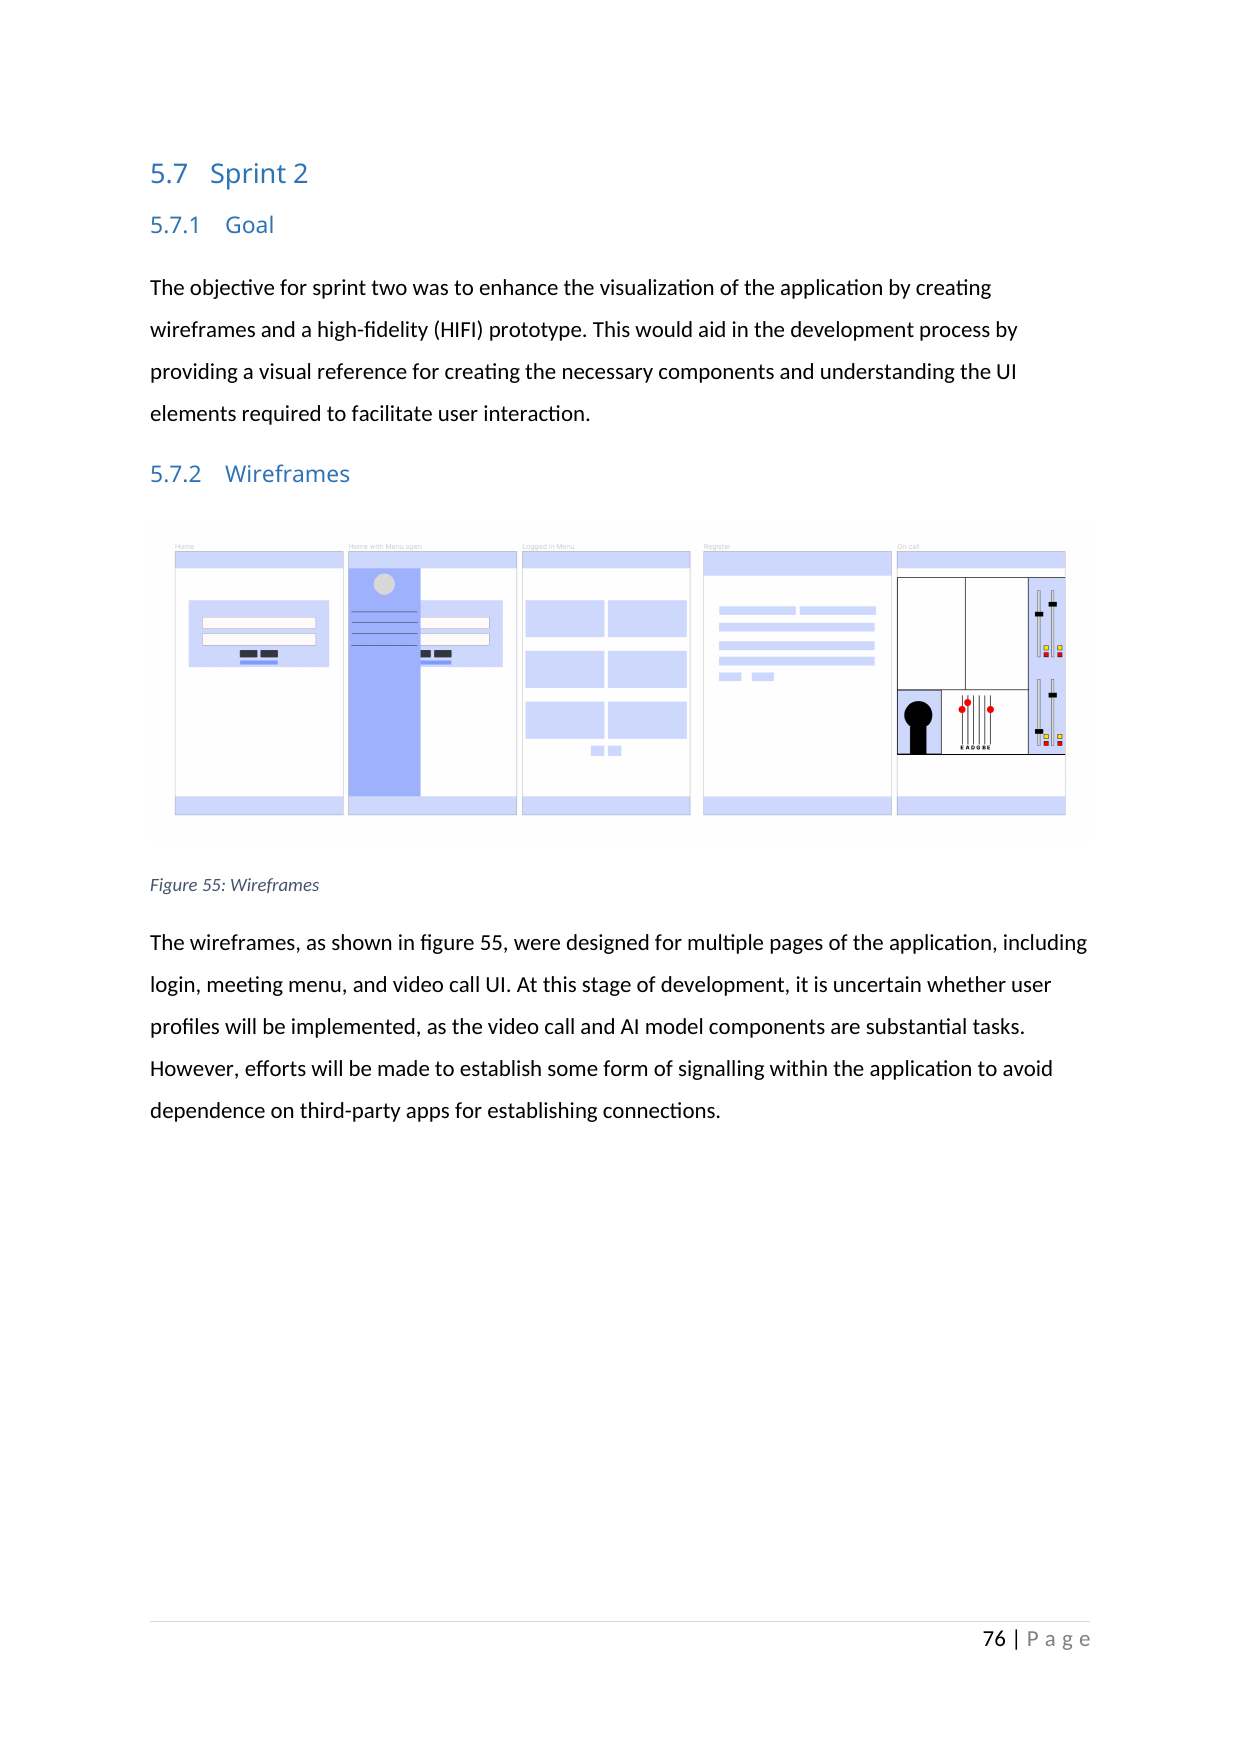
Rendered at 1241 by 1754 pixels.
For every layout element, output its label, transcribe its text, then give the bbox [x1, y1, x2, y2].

subtitle Goal [150, 209, 1090, 241]
subtitle Wireframes [150, 458, 1090, 489]
subtitle Sprint 2 [150, 154, 1090, 191]
text The objective for sprint two was to enhance the visualization of the application by creating wireframes and a high-fidelity (HIFI) prototype. This would aid in the development process by providing a visual reference for creating the necessary components and understanding the UI elements required to facilitate user interaction. [150, 273, 1090, 427]
text Figure 55: Wireframes [150, 873, 1090, 896]
picture [150, 521, 1091, 843]
text The wireframes, as shown in figure 55, were designed for multiple pages of the application, including login, meeting menu, and video call UI. At this stage of development, it is uncertain whether user profiles will be implemented, as the video call and AI model components are substantial tasks. However, efforts will be made to establish some form of signalling within the application to avoid dependence on third-party apps for establishing connections. [150, 928, 1090, 1124]
